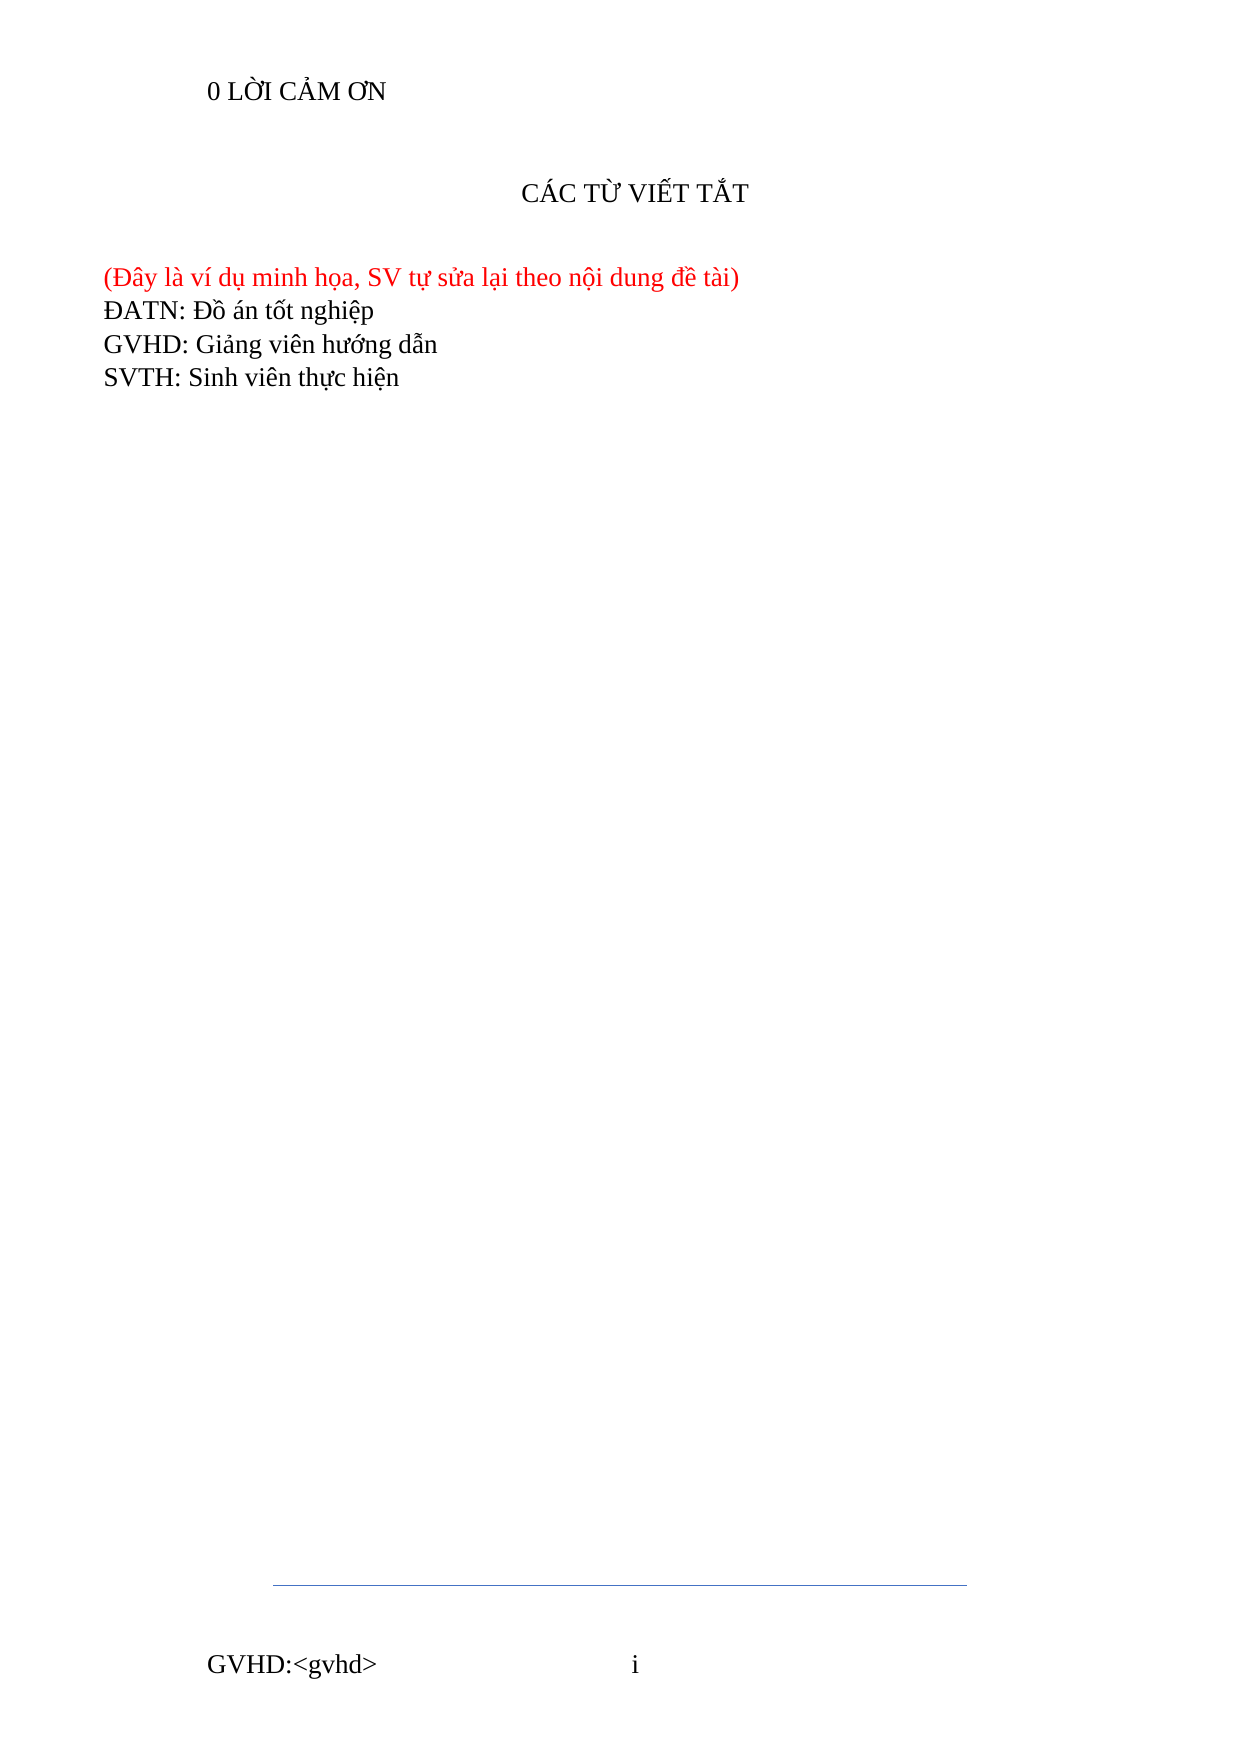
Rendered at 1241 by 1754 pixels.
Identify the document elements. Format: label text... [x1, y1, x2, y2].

text CÁC TỪ VIẾT TẮT [148, 177, 1122, 208]
text (Đây là ví dụ minh họa, SV tự sửa lại theo nội dung đề tài) ĐATN: Đồ án tốt nghiệp GVHD: Giảng viên hướng dẫn SVTH: Sinh viên thực hiện [103, 227, 1122, 393]
